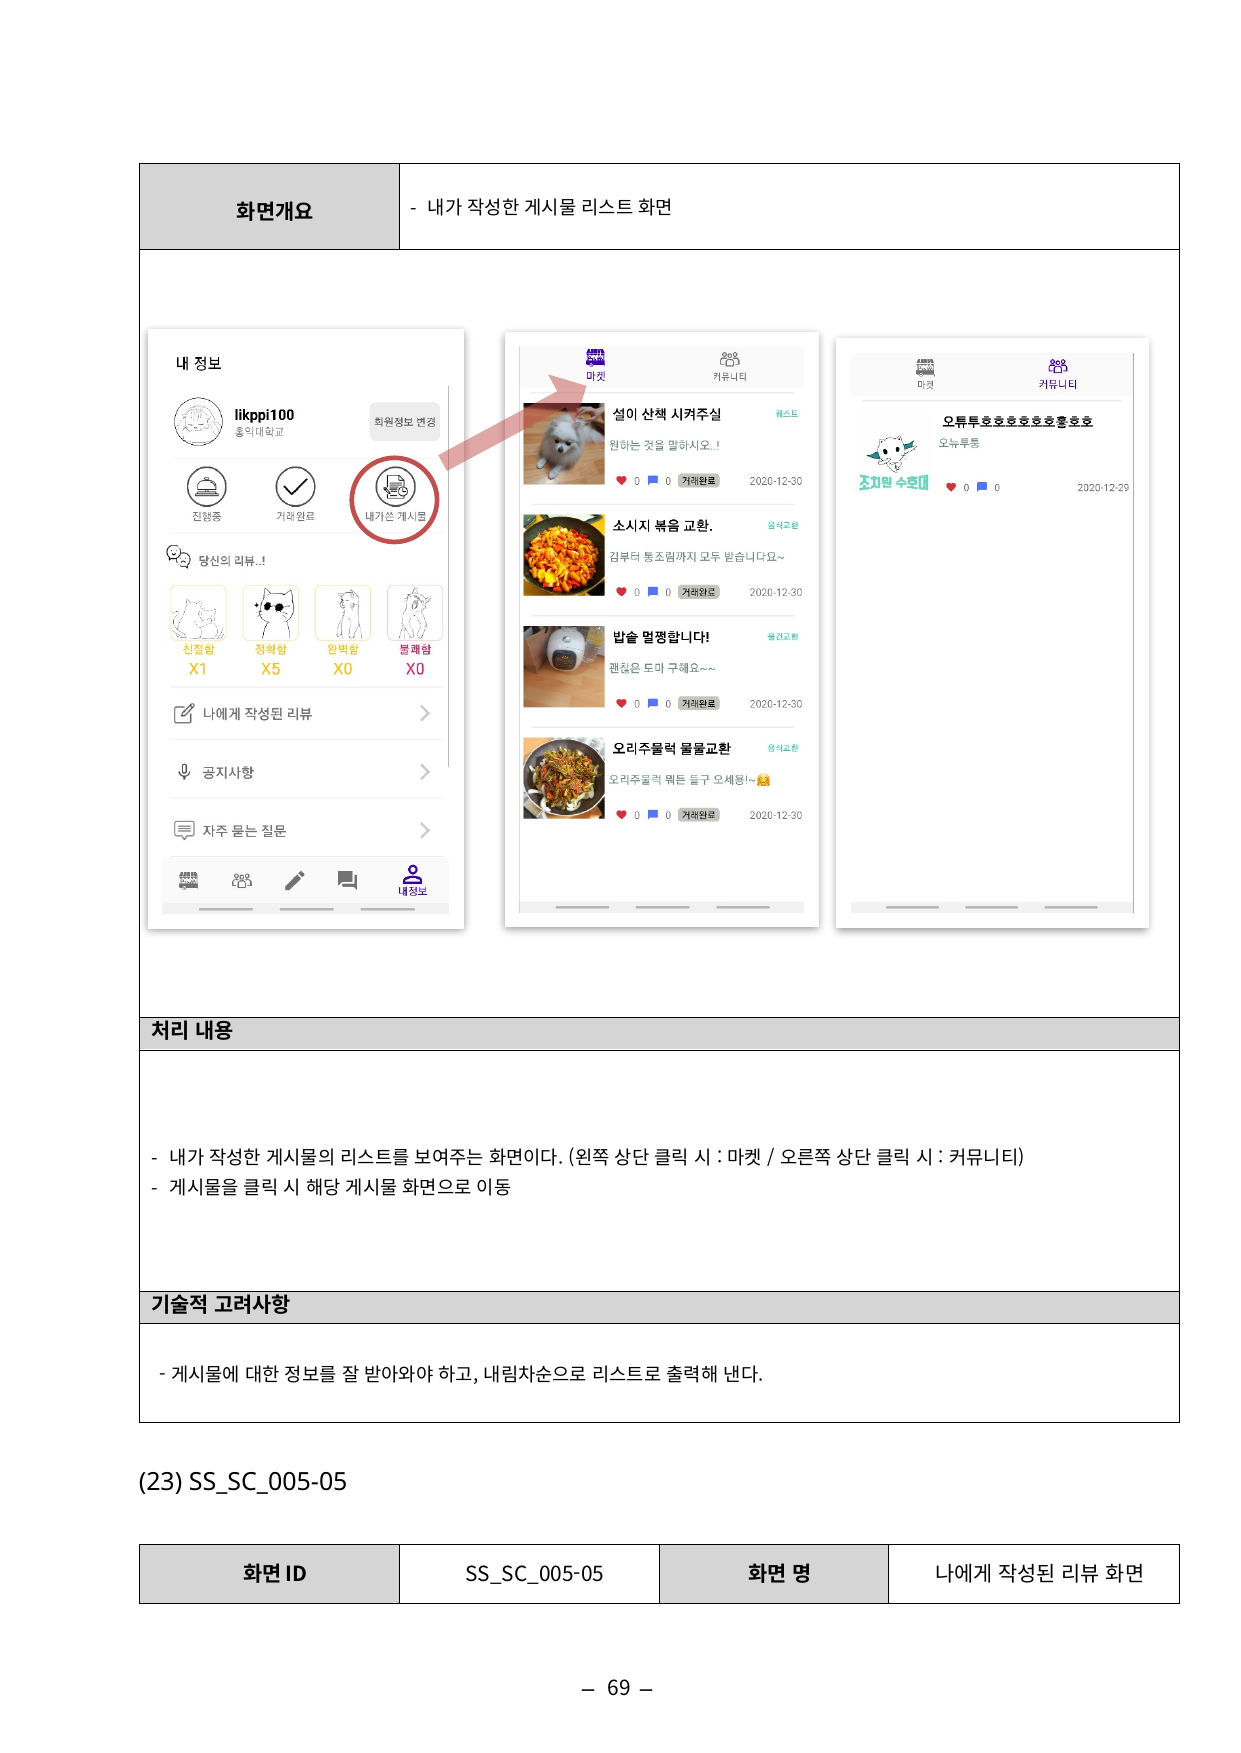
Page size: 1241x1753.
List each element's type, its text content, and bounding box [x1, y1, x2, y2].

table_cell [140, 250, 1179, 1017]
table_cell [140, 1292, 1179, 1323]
picture [519, 346, 804, 913]
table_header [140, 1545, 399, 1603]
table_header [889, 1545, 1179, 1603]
picture [851, 353, 1133, 913]
picture [162, 343, 449, 914]
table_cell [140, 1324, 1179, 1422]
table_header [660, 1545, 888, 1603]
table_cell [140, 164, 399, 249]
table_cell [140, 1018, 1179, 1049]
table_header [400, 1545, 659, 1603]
list SS_SC_005-05 [138, 1464, 1153, 1498]
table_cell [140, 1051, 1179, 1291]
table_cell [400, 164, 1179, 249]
